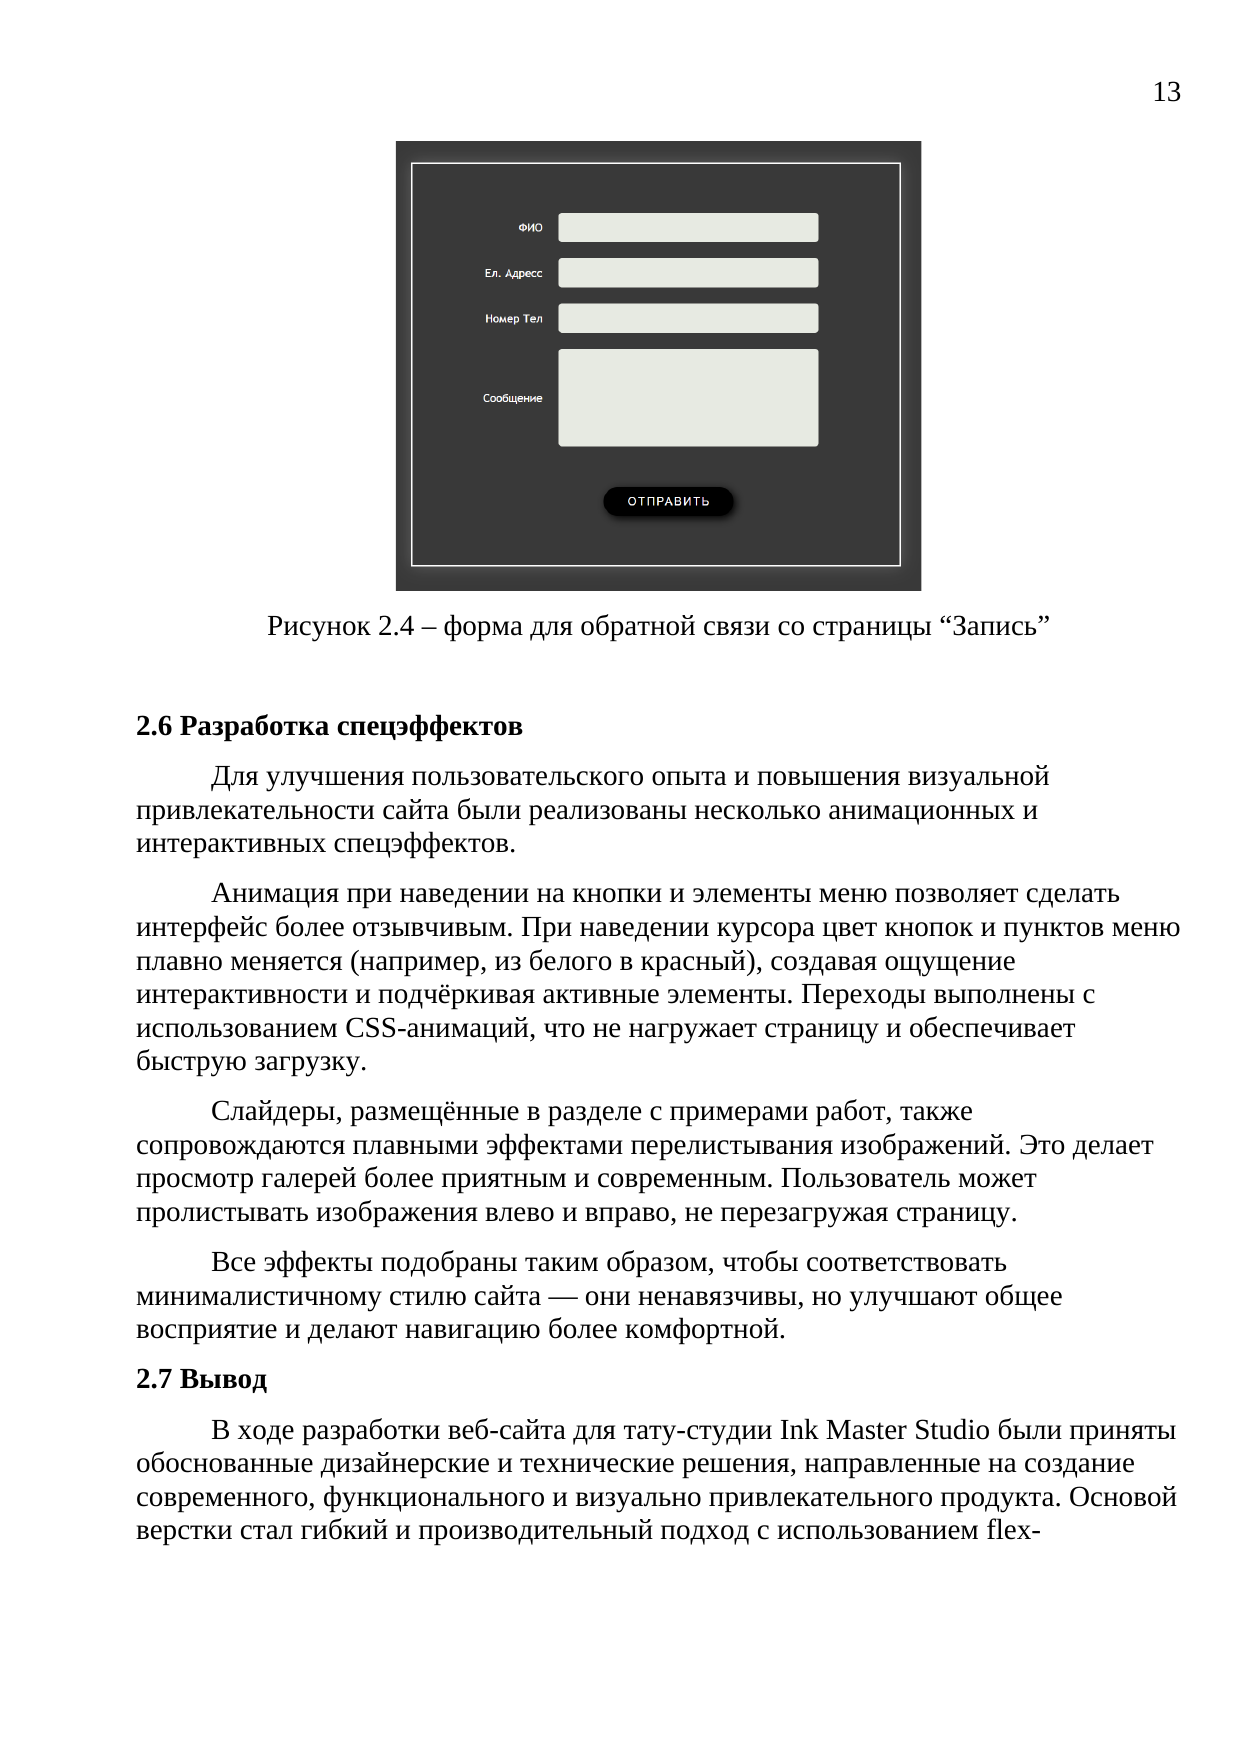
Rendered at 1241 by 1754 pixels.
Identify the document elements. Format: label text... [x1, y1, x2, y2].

text Анимация при наведении на кнопки и элементы меню позволяет сделать интерфейс более отзывчивым. При наведении курсора цвет кнопок и пунктов меню плавно меняется (например, из белого в красный), создавая ощущение интерактивности и подчёркивая активные элементы. Переходы выполнены с использованием CSS-анимаций, что не нагружает страницу и обеспечивает быструю загрузку. [136, 876, 1181, 1077]
picture [395, 141, 922, 591]
text 2.6 Разработка спецэффектов [136, 708, 1181, 742]
text Слайдеры, размещённые в разделе с примерами работ, также сопровождаются плавными эффектами перелистывания изображений. Это делает просмотр галерей более приятным и современным. Пользователь может пролистывать изображения влево и вправо, не перезагружая страницу. [136, 1093, 1181, 1228]
text Для улучшения пользовательского опыта и повышения визуальной привлекательности сайта были реализованы несколько анимационных и интерактивных спецэффектов. [136, 758, 1181, 859]
text 2.7 Вывод [136, 1362, 1181, 1395]
text Все эффекты подобраны таким образом, чтобы соответствовать минималистичному стилю сайта — они ненавязчивы, но улучшают общее восприятие и делают навигацию более комфортной. [136, 1244, 1181, 1345]
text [136, 1412, 1181, 1546]
text Рисунок 2.4 – форма для обратной связи со страницы “Запись” [136, 608, 1181, 641]
